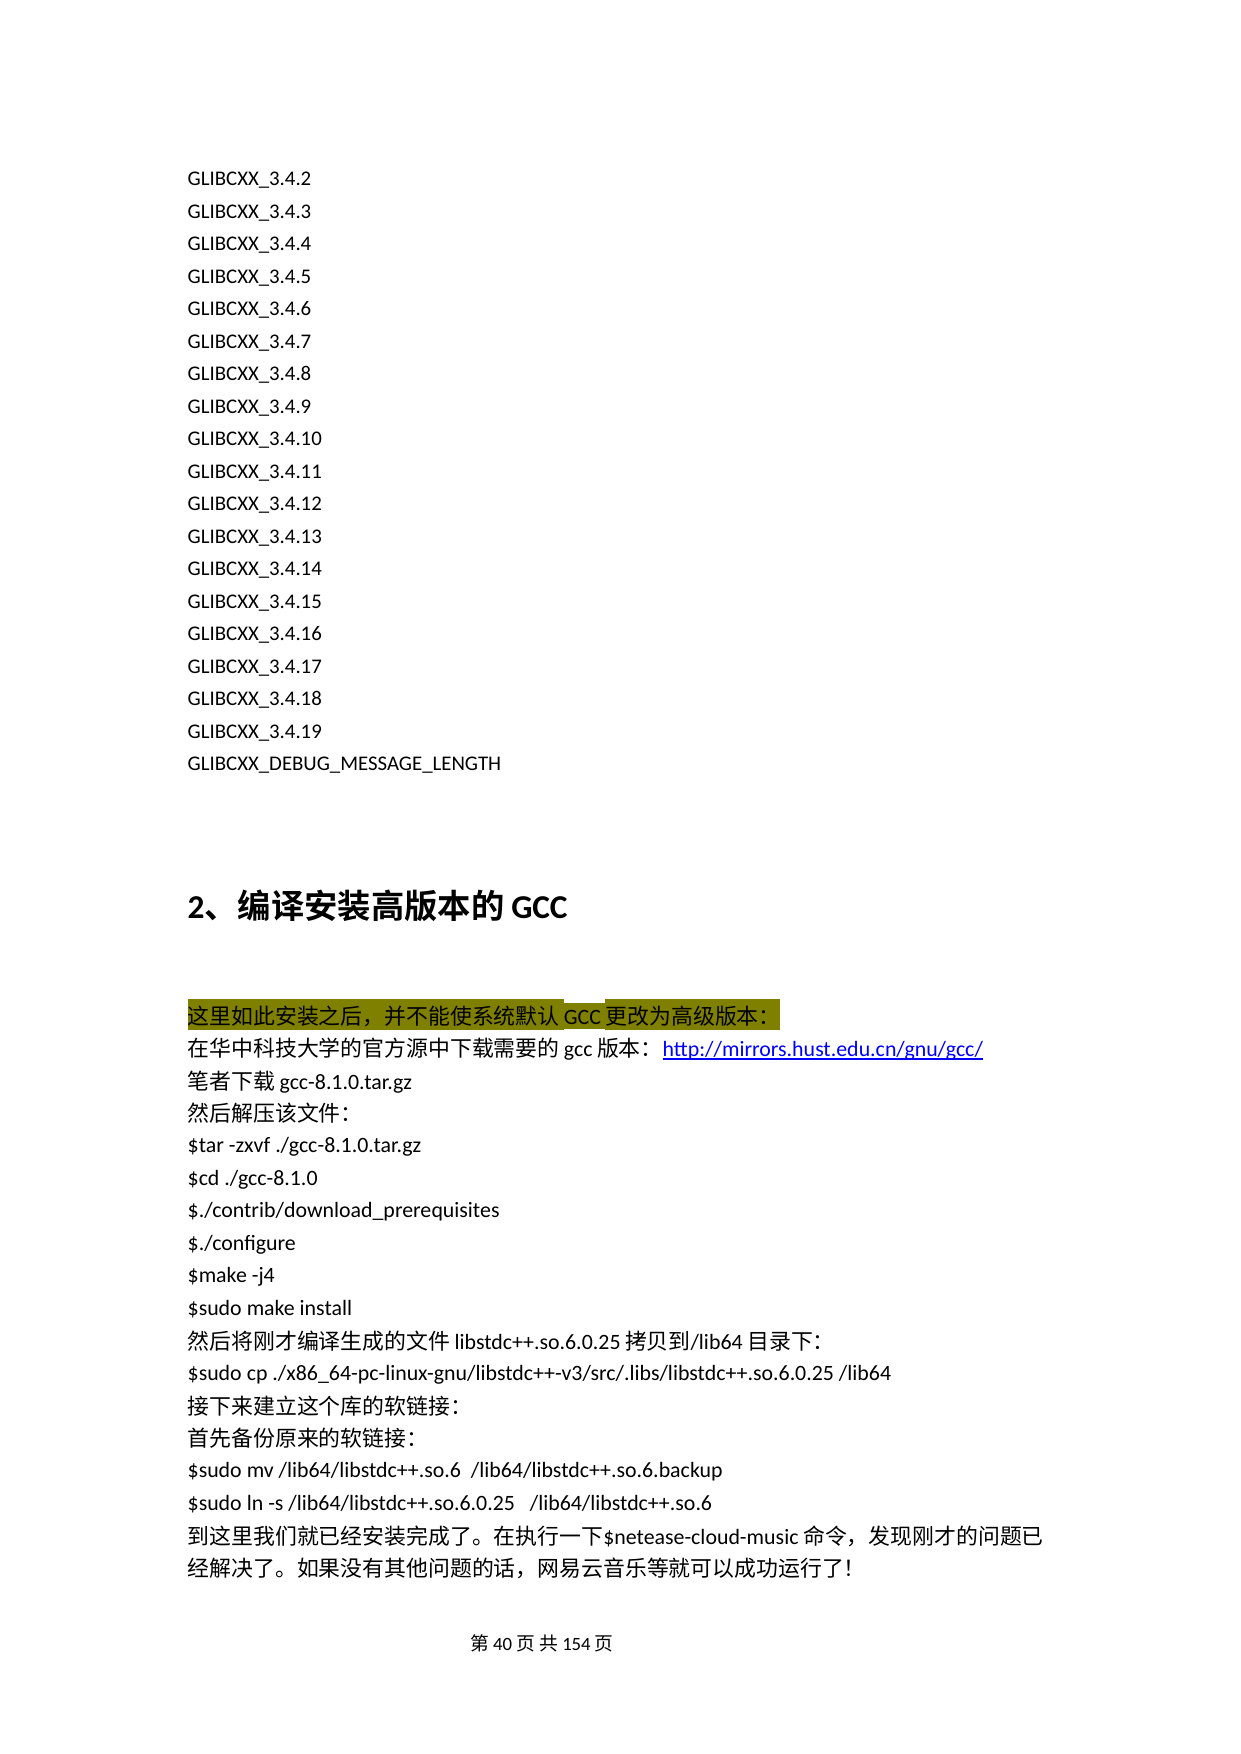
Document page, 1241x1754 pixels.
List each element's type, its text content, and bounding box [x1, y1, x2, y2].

text GLIBCXX_3.4.8 [187, 357, 1053, 389]
text 然后解压该文件： [187, 1096, 1053, 1128]
text GLIBCXX_3.4.9 [187, 389, 1053, 422]
text 在华中科技大学的官方源中下载需要的gcc版本：http://mirrors.hust.edu.cn/gnu/gcc/ [187, 1031, 1053, 1063]
text GLIBCXX_3.4.4 [187, 227, 1053, 259]
text GLIBCXX_3.4.3 [187, 194, 1053, 227]
text GLIBCXX_3.4.10 [187, 422, 1053, 454]
text GLIBCXX_3.4.2 [187, 162, 1053, 194]
text 接下来建立这个库的软链接： [187, 1388, 1053, 1421]
text GLIBCXX_3.4.19 [187, 714, 1053, 747]
text $sudo mv /lib64/libstdc++.so.6 /lib64/libstdc++.so.6.backup [187, 1453, 1053, 1486]
text 首先备份原来的软链接： [187, 1421, 1053, 1453]
text GLIBCXX_3.4.18 [187, 682, 1053, 714]
text GLIBCXX_3.4.11 [187, 454, 1053, 487]
text GLIBCXX_3.4.17 [187, 649, 1053, 682]
text GLIBCXX_DEBUG_MESSAGE_LENGTH [187, 747, 1053, 779]
text GLIBCXX_3.4.7 [187, 324, 1053, 357]
text 然后将刚才编译生成的文件libstdc++.so.6.0.25拷贝到/lib64目录下： [187, 1323, 1053, 1356]
text $cd ./gcc-8.1.0 [187, 1161, 1053, 1193]
text $tar -zxvf ./gcc-8.1.0.tar.gz [187, 1128, 1053, 1161]
text 笔者下载gcc-8.1.0.tar.gz [187, 1063, 1053, 1096]
subtitle 2、编译安装高版本的GCC [187, 872, 1053, 937]
text GLIBCXX_3.4.14 [187, 552, 1053, 584]
text GLIBCXX_3.4.12 [187, 487, 1053, 519]
text $sudo cp ./x86_64-pc-linux-gnu/libstdc++-v3/src/.libs/libstdc++.so.6.0.25 /lib64 [187, 1356, 1053, 1388]
text GLIBCXX_3.4.13 [187, 519, 1053, 552]
text $make -j4 [187, 1258, 1053, 1291]
text $./configure [187, 1226, 1053, 1258]
text $sudo ln -s /lib64/libstdc++.so.6.0.25 /lib64/libstdc++.so.6 [187, 1486, 1053, 1518]
text 到这里我们就已经安装完成了。在执行一下$netease-cloud-music命令，发现刚才的问题已经解决了。如果没有其他问题的话，网易云音乐等就可以成功运行了！ [187, 1518, 1053, 1583]
text GLIBCXX_3.4.5 [187, 259, 1053, 292]
text $sudo make install [187, 1291, 1053, 1323]
text 这里如此安装之后，并不能使系统默认GCC更改为高级版本： [187, 998, 1053, 1031]
text GLIBCXX_3.4.6 [187, 292, 1053, 324]
text GLIBCXX_3.4.16 [187, 617, 1053, 649]
text GLIBCXX_3.4.15 [187, 584, 1053, 617]
text $./contrib/download_prerequisites [187, 1193, 1053, 1226]
